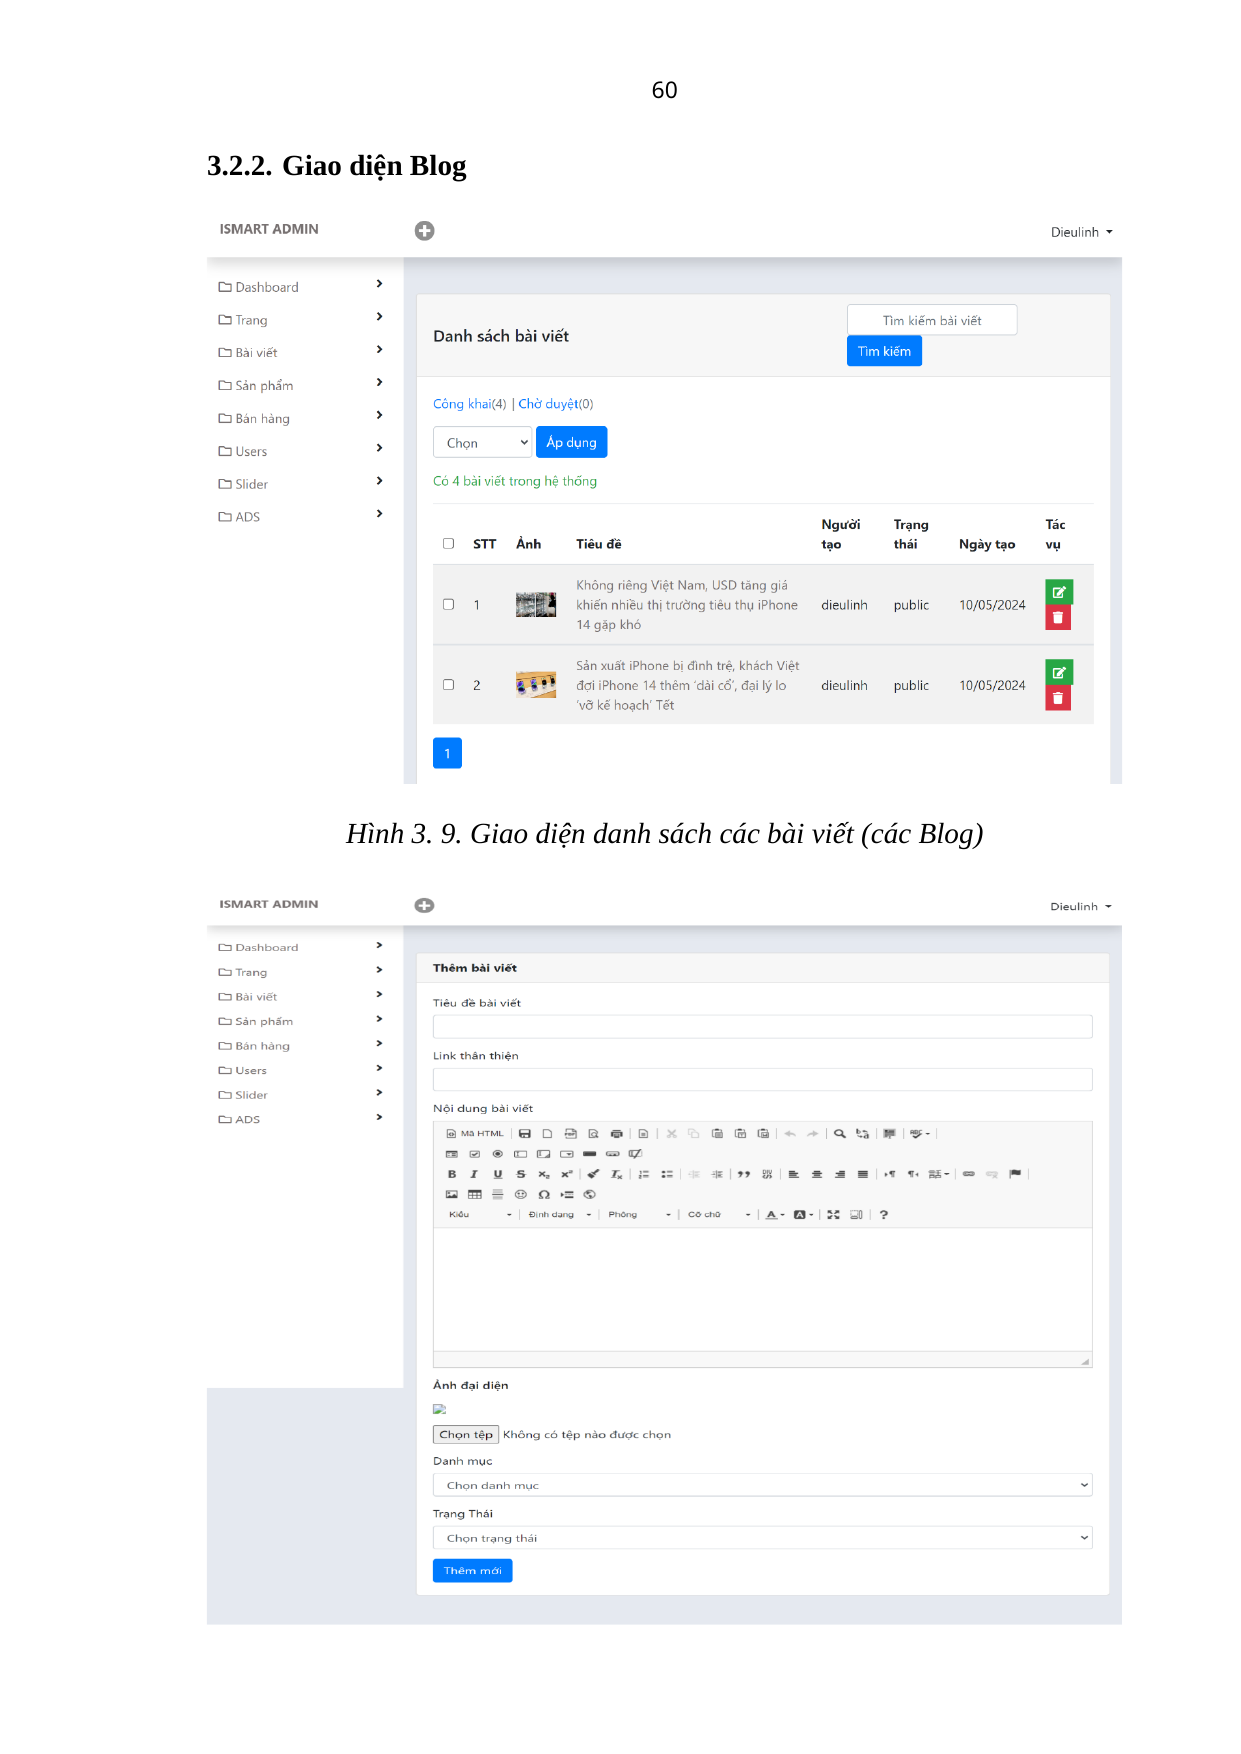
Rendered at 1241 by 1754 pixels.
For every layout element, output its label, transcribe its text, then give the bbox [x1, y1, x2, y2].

text Hình 3. 9. Giao diện danh sách các bài viết (các Blog) [207, 816, 1122, 849]
picture [206, 887, 1122, 1625]
subtitle 3.2.2. Giao diện Blog [207, 148, 1122, 181]
picture [206, 206, 1123, 784]
